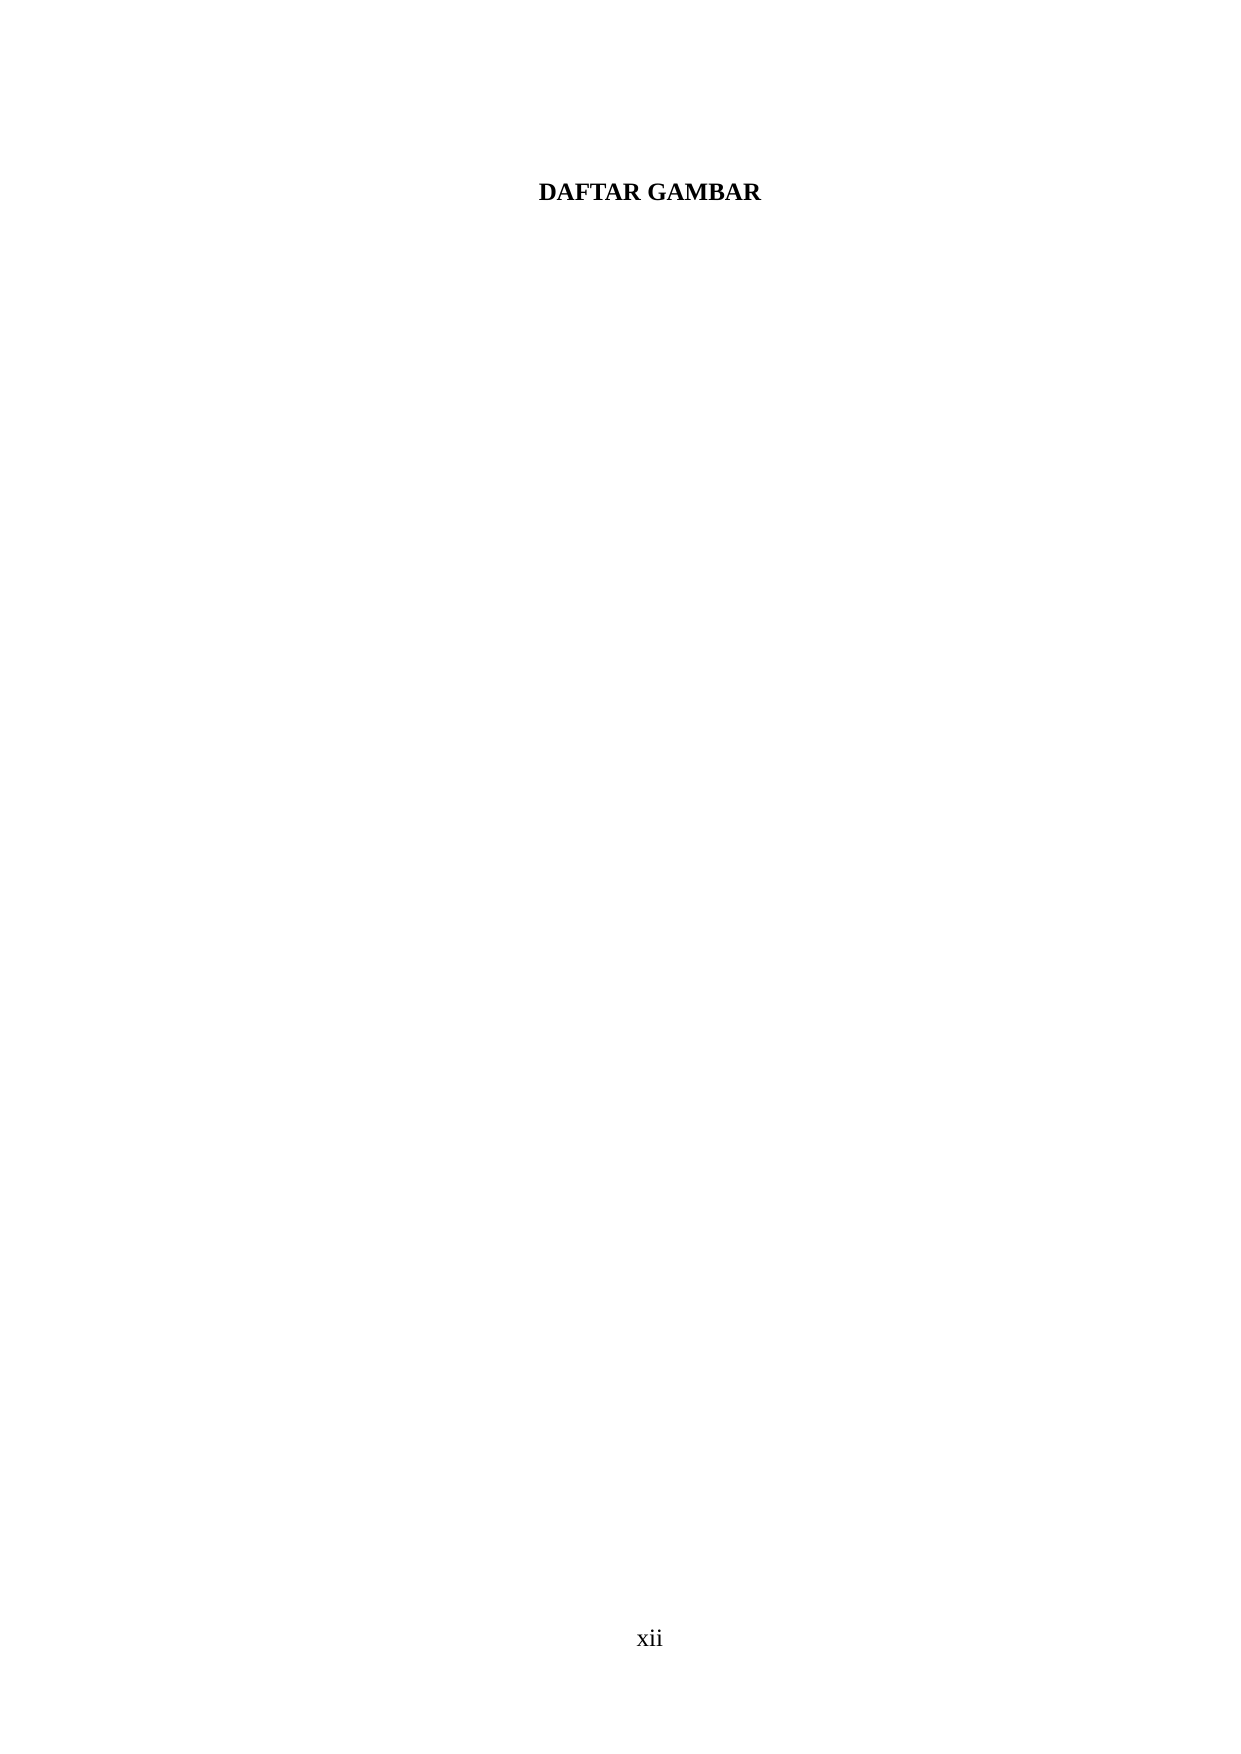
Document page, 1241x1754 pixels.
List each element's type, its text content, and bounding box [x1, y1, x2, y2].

subtitle DAFTAR GAMBAR [236, 177, 1063, 206]
